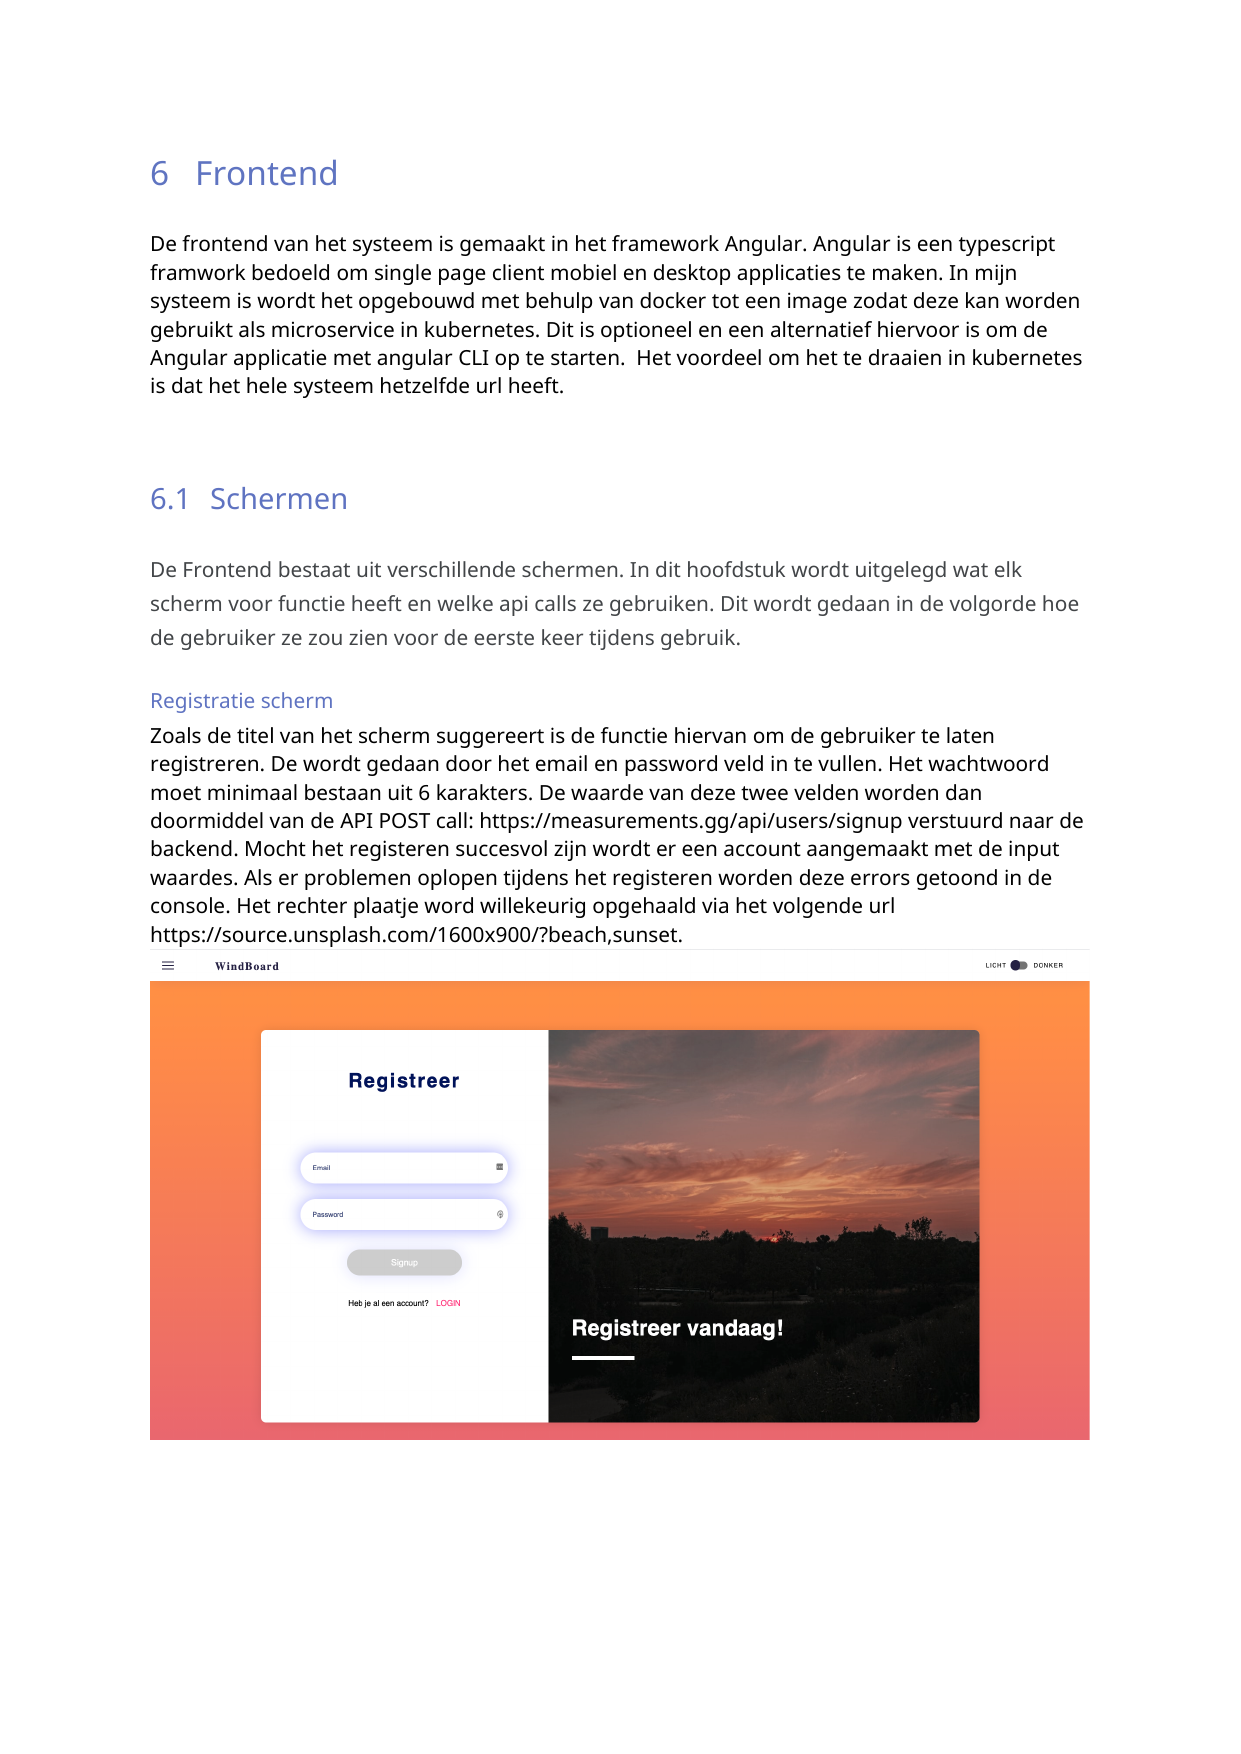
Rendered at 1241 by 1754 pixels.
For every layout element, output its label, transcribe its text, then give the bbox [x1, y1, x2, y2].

subtitle Frontend [150, 150, 1090, 195]
text De Frontend bestaat uit verschillende schermen. In dit hoofdstuk wordt uitgelegd wat elk scherm voor functie heeft en welke api calls ze gebruiken. Dit wordt gedaan in de volgorde hoe de gebruiker ze zou zien voor de eerste keer tijdens gebruik. [150, 555, 1090, 652]
text De frontend van het systeem is gemaakt in het framework Angular. Angular is een typescript framwork bedoeld om single page client mobiel en desktop applicaties te maken. In mijn systeem is wordt het opgebouwd met behulp van docker tot een image zodat deze kan worden gebruikt als microservice in kubernetes. Dit is optioneel en een alternatief hiervoor is om de Angular applicatie met angular CLI op te starten. Het voordeel om het te draaien in kubernetes is dat het hele systeem hetzelfde url heeft. [150, 229, 1090, 400]
text Zoals de titel van het scherm suggereert is de functie hiervan om de gebruiker te laten registreren. De wordt gedaan door het email en password veld in te vullen. Het wachtwoord moet minimaal bestaan uit 6 karakters. De waarde van deze twee velden worden dan doormiddel van de API POST call: https://measurements.gg/api/users/signup verstuurd naar de backend. Mocht het registeren succesvol zijn wordt er een account aangemaakt met de input waardes. Als er problemen oplopen tijdens het registeren worden deze errors getoond in de console. Het rechter plaatje word willekeurig opgehaald via het volgende url https://source.unsplash.com/1600x900/?beach,sunset. [150, 721, 1090, 948]
text Registratie scherm [150, 687, 1090, 715]
subtitle Schermen [150, 478, 1090, 518]
picture [150, 948, 1090, 1440]
